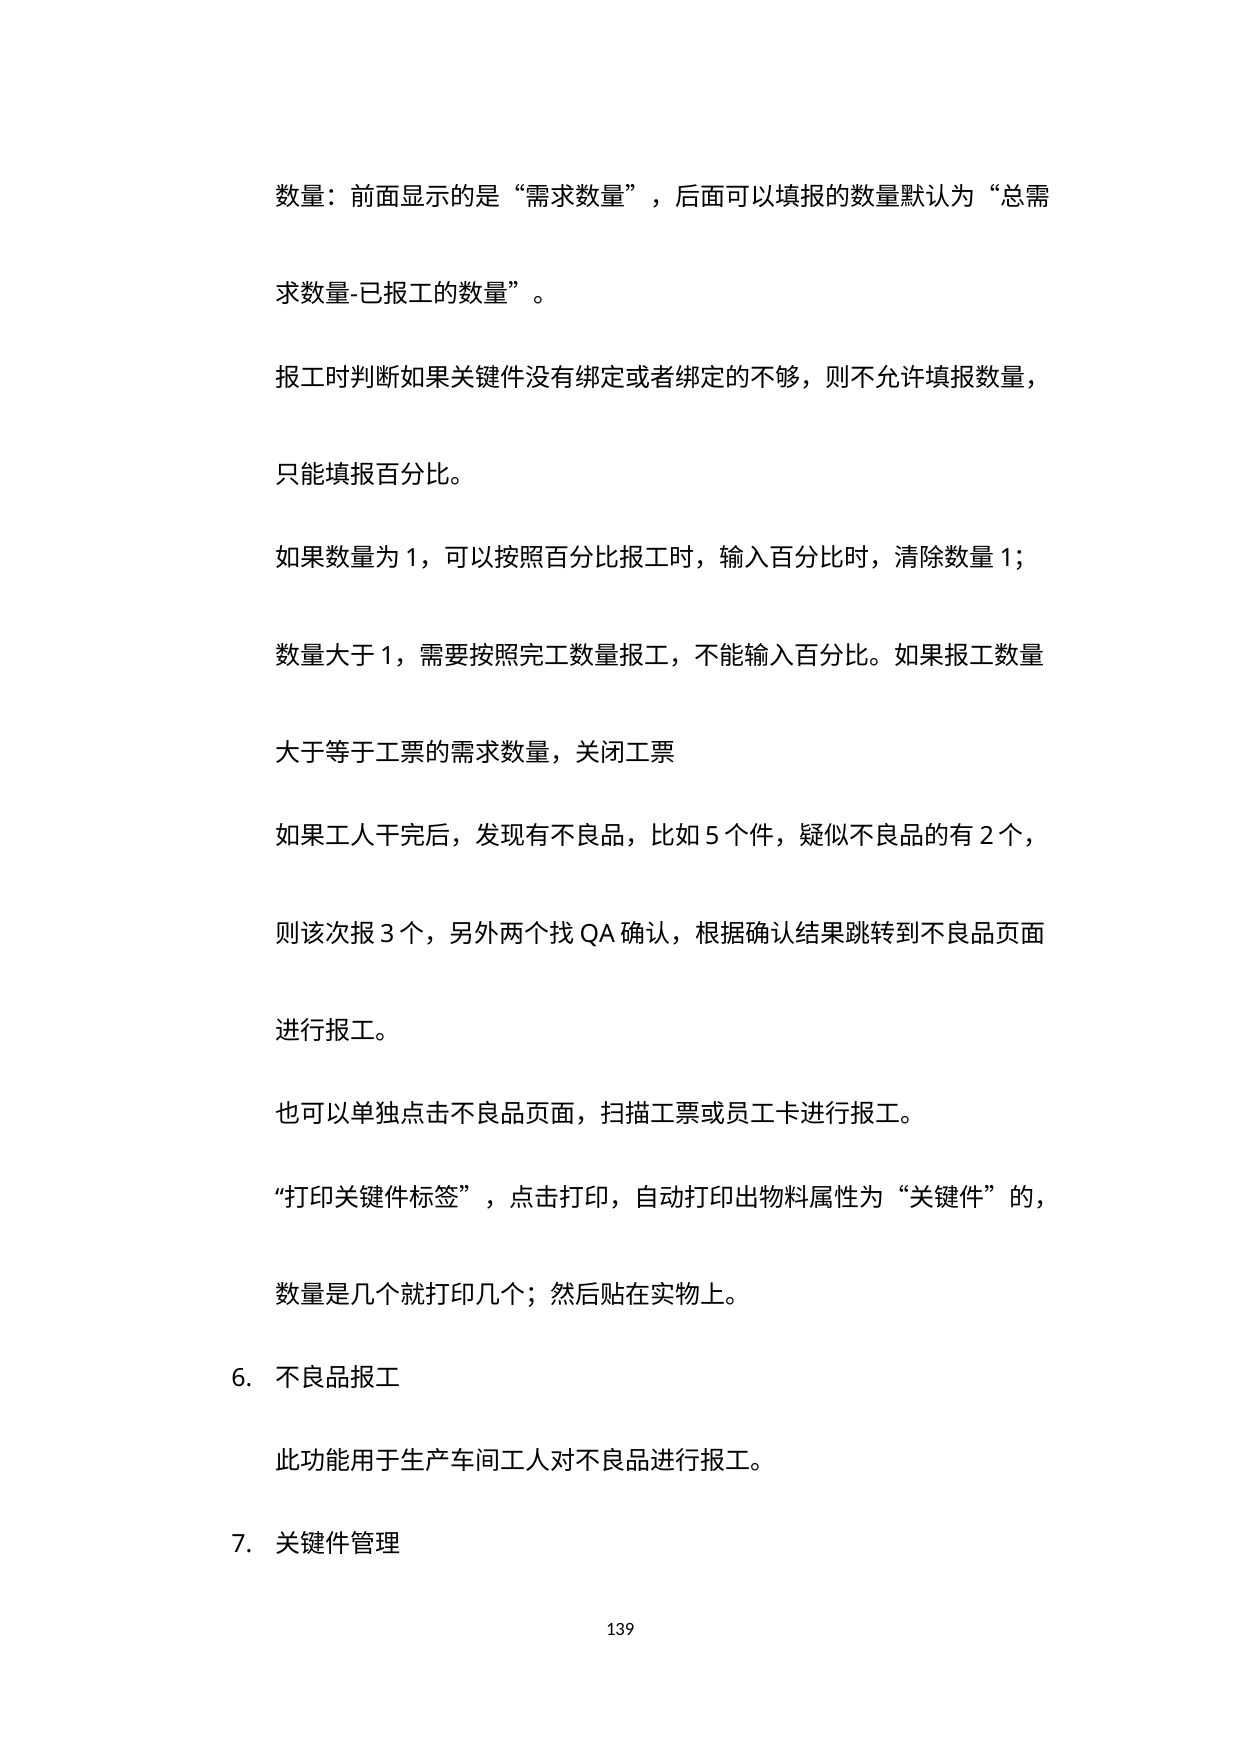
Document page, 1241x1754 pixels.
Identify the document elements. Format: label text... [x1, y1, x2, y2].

list 关键件管理 [231, 1509, 1053, 1574]
text 此功能用于生产车间工人对不良品进行报工。 [275, 1426, 1053, 1491]
text “打印关键件标签”，点击打印，自动打印出物料属性为“关键件”的，数量是几个就打印几个；然后贴在实物上。 [275, 1163, 1053, 1325]
list 不良品报工 [231, 1343, 1053, 1408]
text 如果数量为1，可以按照百分比报工时，输入百分比时，清除数量1；数量大于1，需要按照完工数量报工，不能输入百分比。如果报工数量大于等于工票的需求数量，关闭工票 [275, 523, 1053, 783]
text 报工时判断如果关键件没有绑定或者绑定的不够，则不允许填报数量，只能填报百分比。 [275, 343, 1053, 505]
text 如果工人干完后，发现有不良品，比如5个件，疑似不良品的有2个，则该次报3个，另外两个找QA确认，根据确认结果跳转到不良品页面进行报工。 [275, 801, 1053, 1061]
text 也可以单独点击不良品页面，扫描工票或员工卡进行报工。 [275, 1079, 1053, 1144]
text 数量：前面显示的是“需求数量”，后面可以填报的数量默认为“总需求数量-已报工的数量”。 [275, 162, 1053, 324]
